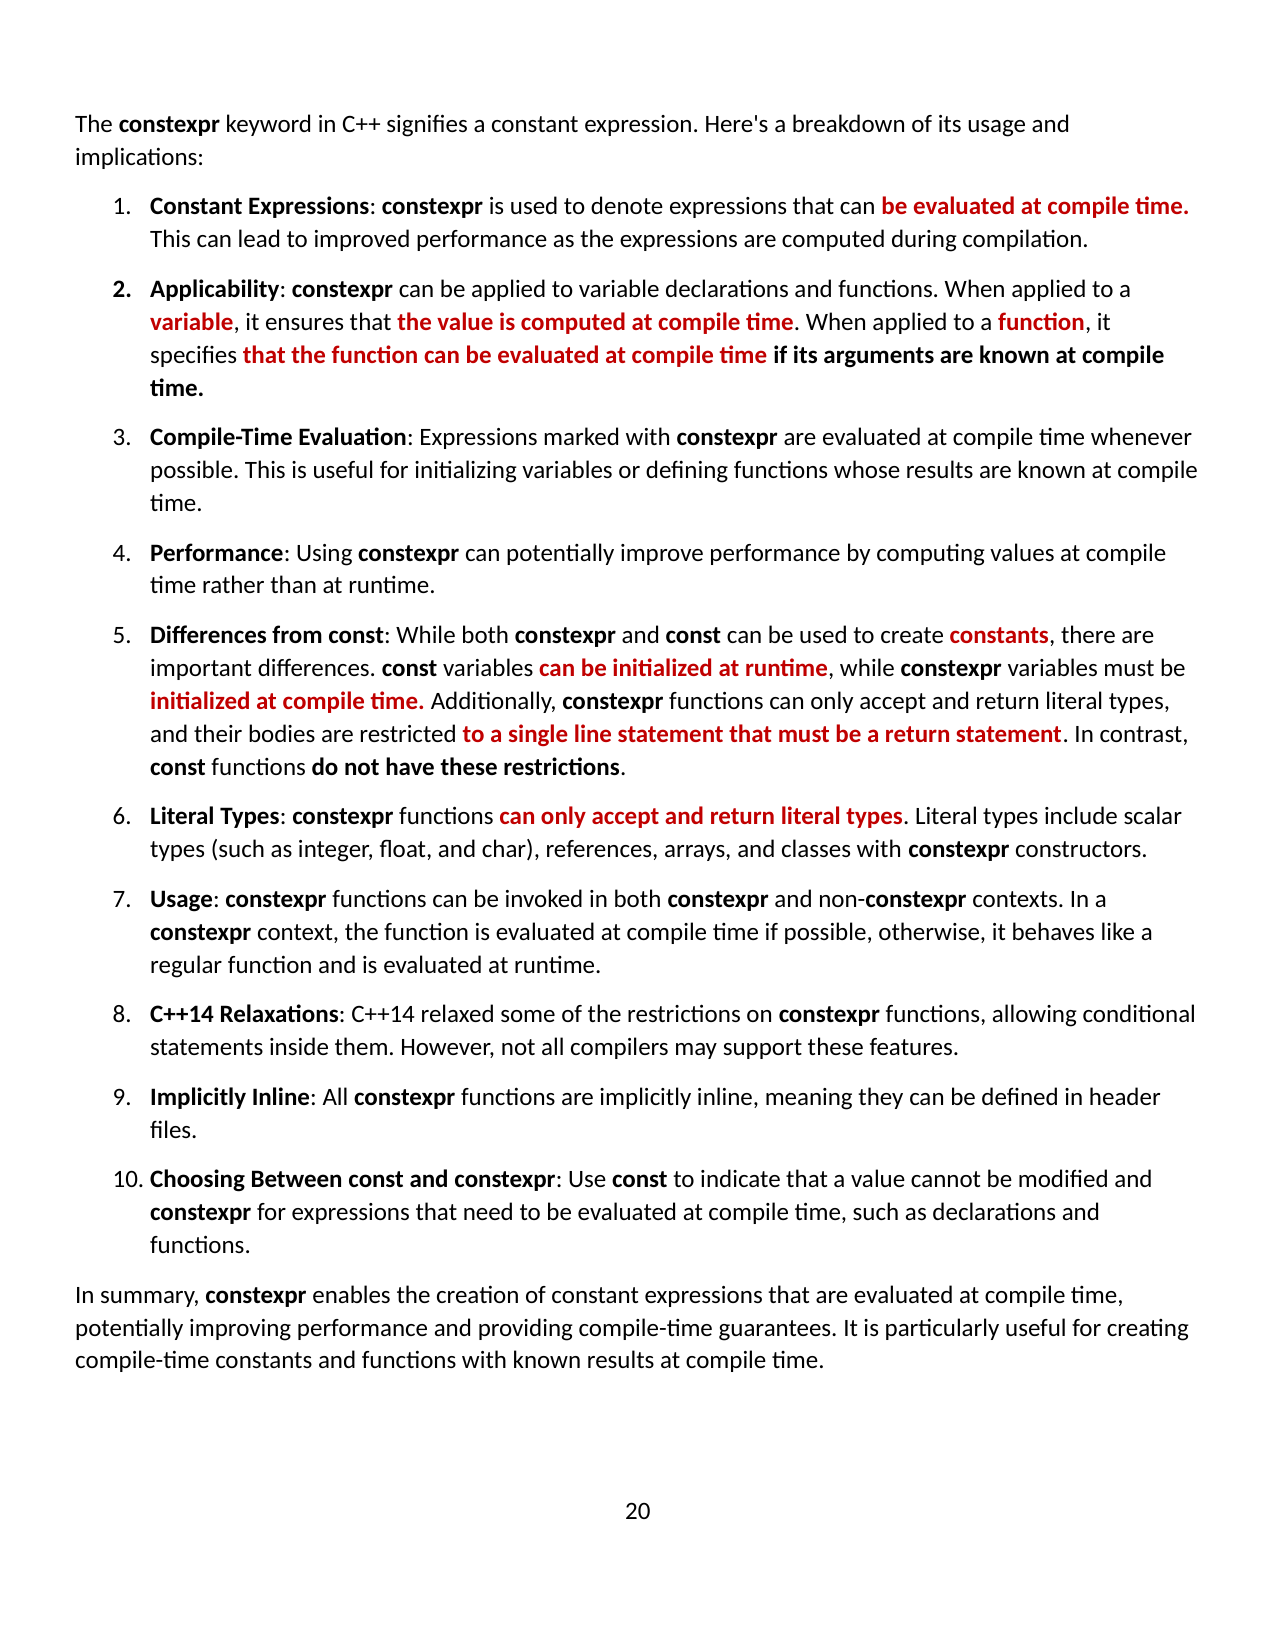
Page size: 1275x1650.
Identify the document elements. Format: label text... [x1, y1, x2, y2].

list Literal Types: constexpr functions can only accept and return literal types. Literal types include scalar types (such as integer, float, and char), references, arrays, and classes with constexpr constructors. [112, 800, 1200, 864]
list Compile-Time Evaluation: Expressions marked with constexpr are evaluated at compile time whenever possible. This is useful for initializing variables or defining functions whose results are known at compile time. [112, 421, 1200, 518]
text In summary, constexpr enables the creation of constant expressions that are evaluated at compile time, potentially improving performance and providing compile-time guarantees. It is particularly useful for creating compile-time constants and functions with known results at compile time. [75, 1279, 1200, 1375]
list Implicitly Inline: All constexpr functions are implicitly inline, meaning they can be defined in header files. [112, 1081, 1200, 1144]
list C++14 Relaxations: C++14 relaxed some of the restrictions on constexpr functions, allowing conditional statements inside them. However, not all compilers may support these features. [112, 998, 1200, 1062]
list Differences from const: While both constexpr and const can be used to create constants, there are important differences. const variables can be initialized at runtime, while constexpr variables must be initialized at compile time. Additionally, constexpr functions can only accept and return literal types, and their bodies are restricted to a single line statement that must be a return statement. In contrast, const functions do not have these restrictions. [112, 619, 1200, 781]
text The constexpr keyword in C++ signifies a constant expression. Here's a breakdown of its usage and implications: [75, 75, 1200, 171]
list Usage: constexpr functions can be invoked in both constexpr and non-constexpr contexts. In a constexpr context, the function is evaluated at compile time if possible, otherwise, it behaves like a regular function and is evaluated at runtime. [112, 883, 1200, 979]
list Constant Expressions: constexpr is used to denote expressions that can be evaluated at compile time. This can lead to improved performance as the expressions are computed during compilation. [112, 190, 1200, 254]
list Choosing Between const and constexpr: Use const to indicate that a value cannot be modified and constexpr for expressions that need to be evaluated at compile time, such as declarations and functions. [112, 1163, 1200, 1260]
list Applicability: constexpr can be applied to variable declarations and functions. When applied to a variable, it ensures that the value is computed at compile time. When applied to a function, it specifies that the function can be evaluated at compile time if its arguments are known at compile time. [112, 273, 1200, 402]
list Performance: Using constexpr can potentially improve performance by computing values at compile time rather than at runtime. [112, 537, 1200, 600]
